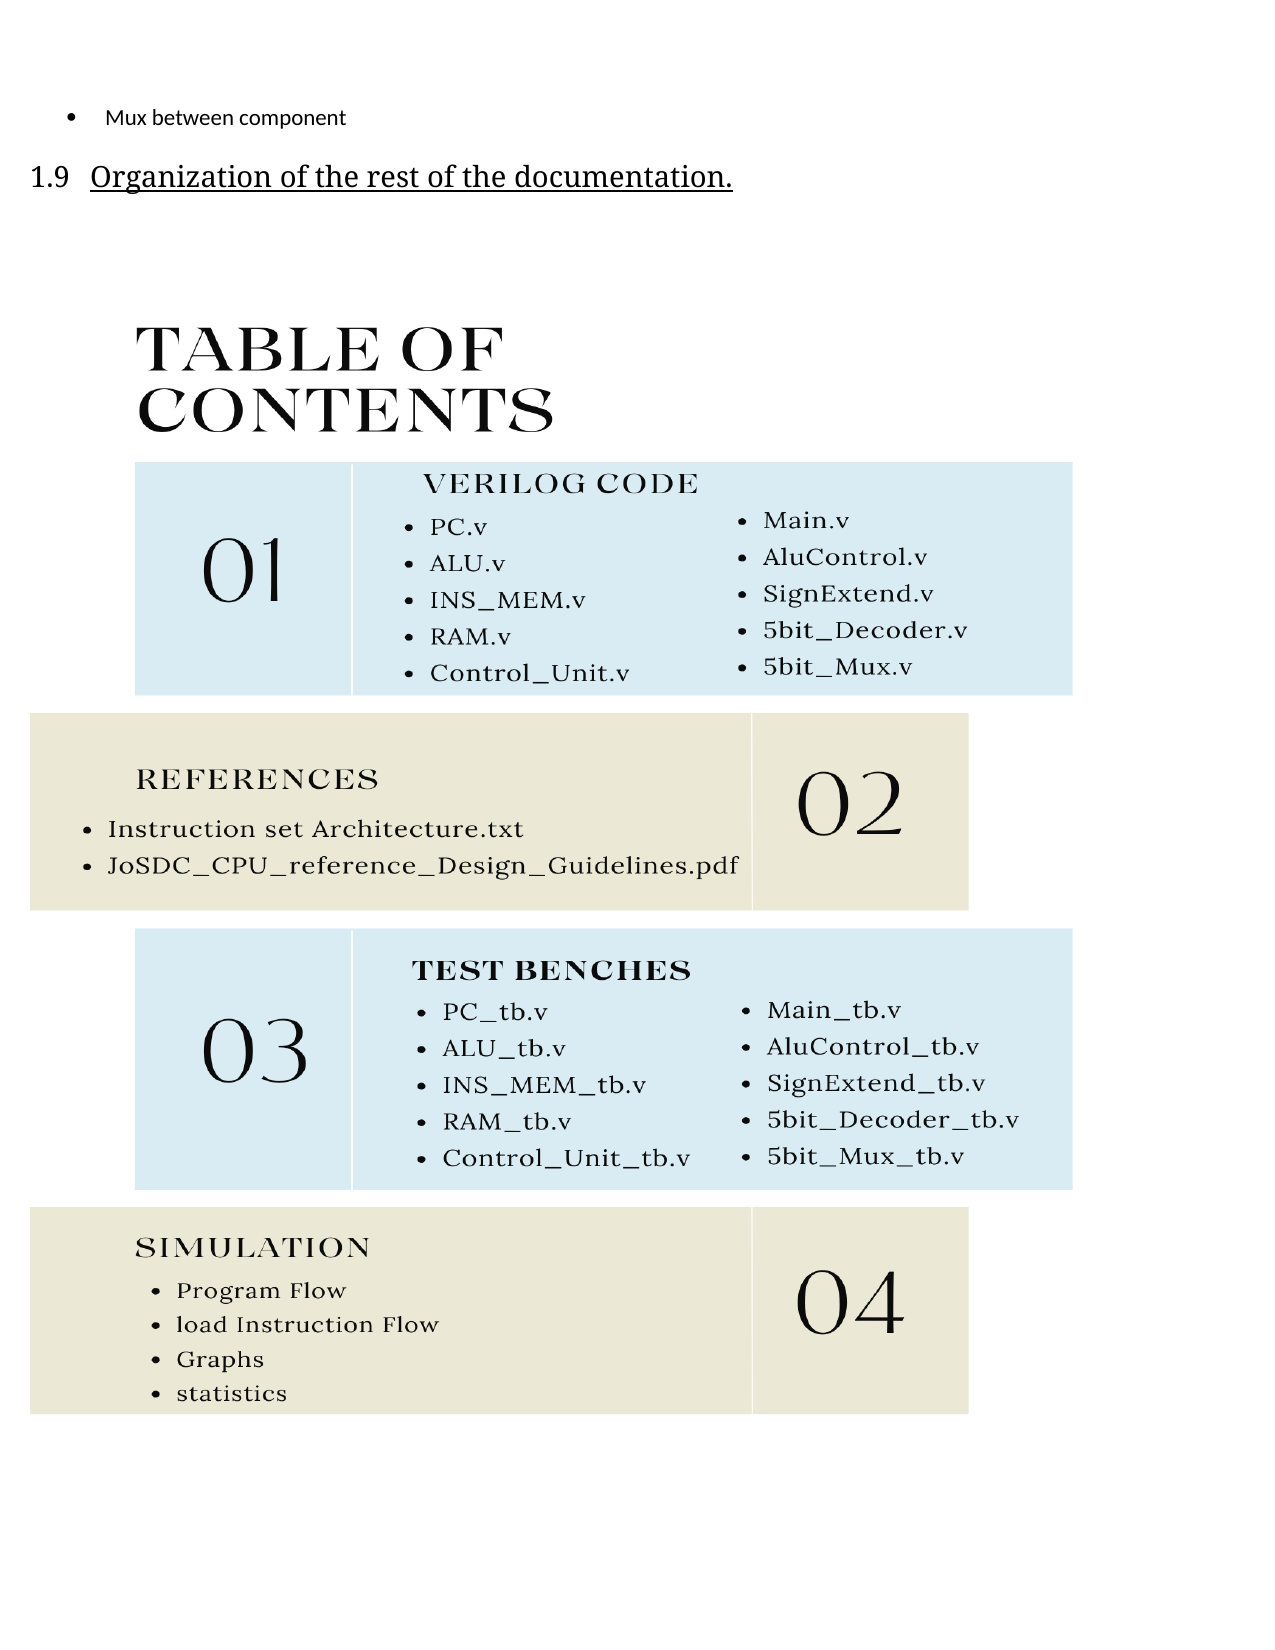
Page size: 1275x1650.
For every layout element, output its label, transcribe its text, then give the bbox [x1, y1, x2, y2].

picture [30, 222, 1073, 1505]
subtitle Organization of the rest of the documentation. [30, 156, 1245, 196]
list Mux between component [67, 103, 1245, 131]
